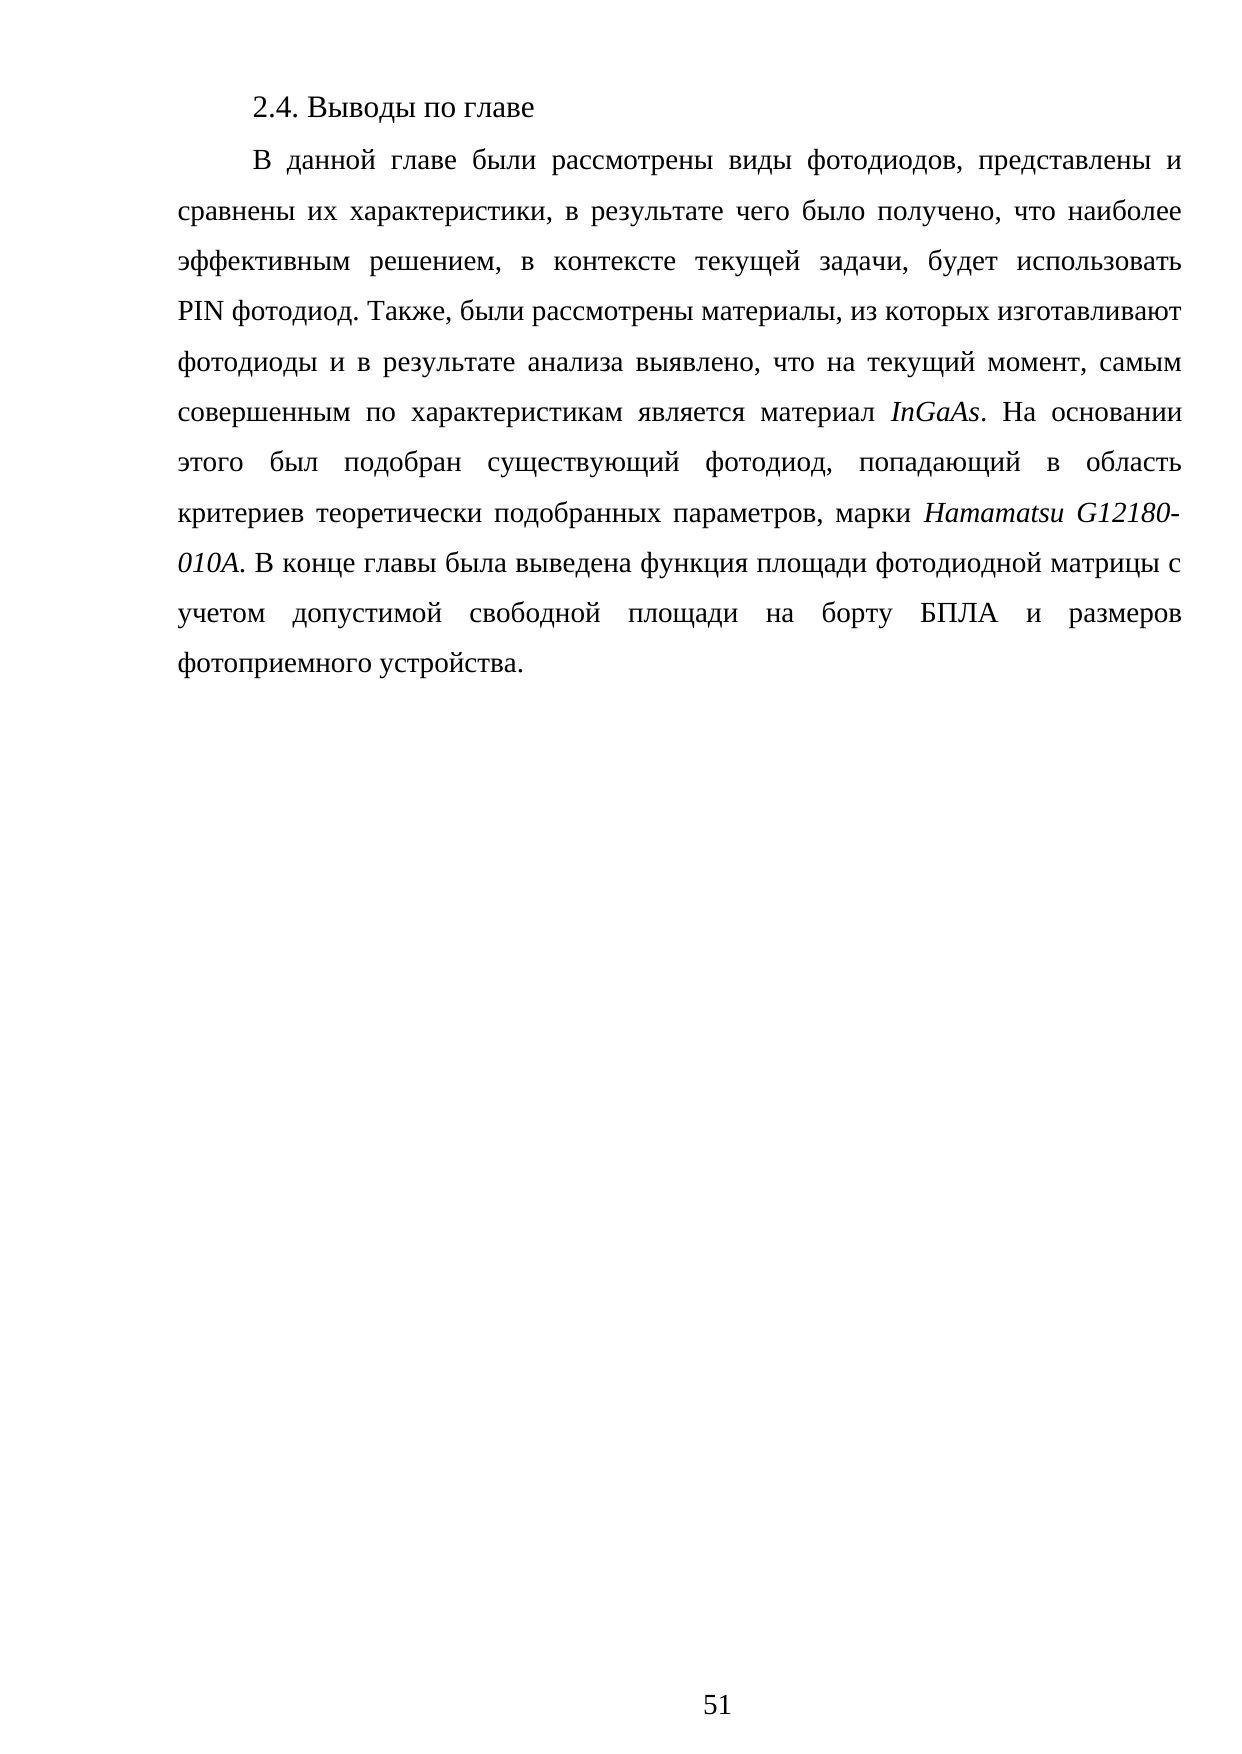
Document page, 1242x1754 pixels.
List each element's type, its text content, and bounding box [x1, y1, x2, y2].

subtitle 2.4. Выводы по главе [177, 89, 1183, 124]
text В данной главе были рассмотрены виды фотодиодов, представлены и сравнены их характеристики, в результате чего было получено, что наиболее эффективным решением, в контексте текущей задачи, будет использовать PIN фотодиод. Также, были рассмотрены материалы, из которых изготавливают фотодиоды и в результате анализа выявлено, что на текущий момент, самым совершенным по характеристикам является материал InGaAs. На основании этого был подобран существующий фотодиод, попадающий в область критериев теоретически подобранных параметров, марки Hamamatsu G12180-010A. В конце главы была выведена функция площади фотодиодной матрицы с учетом допустимой свободной площади на борту БПЛА и размеров фотоприемного устройства. [177, 142, 1183, 679]
